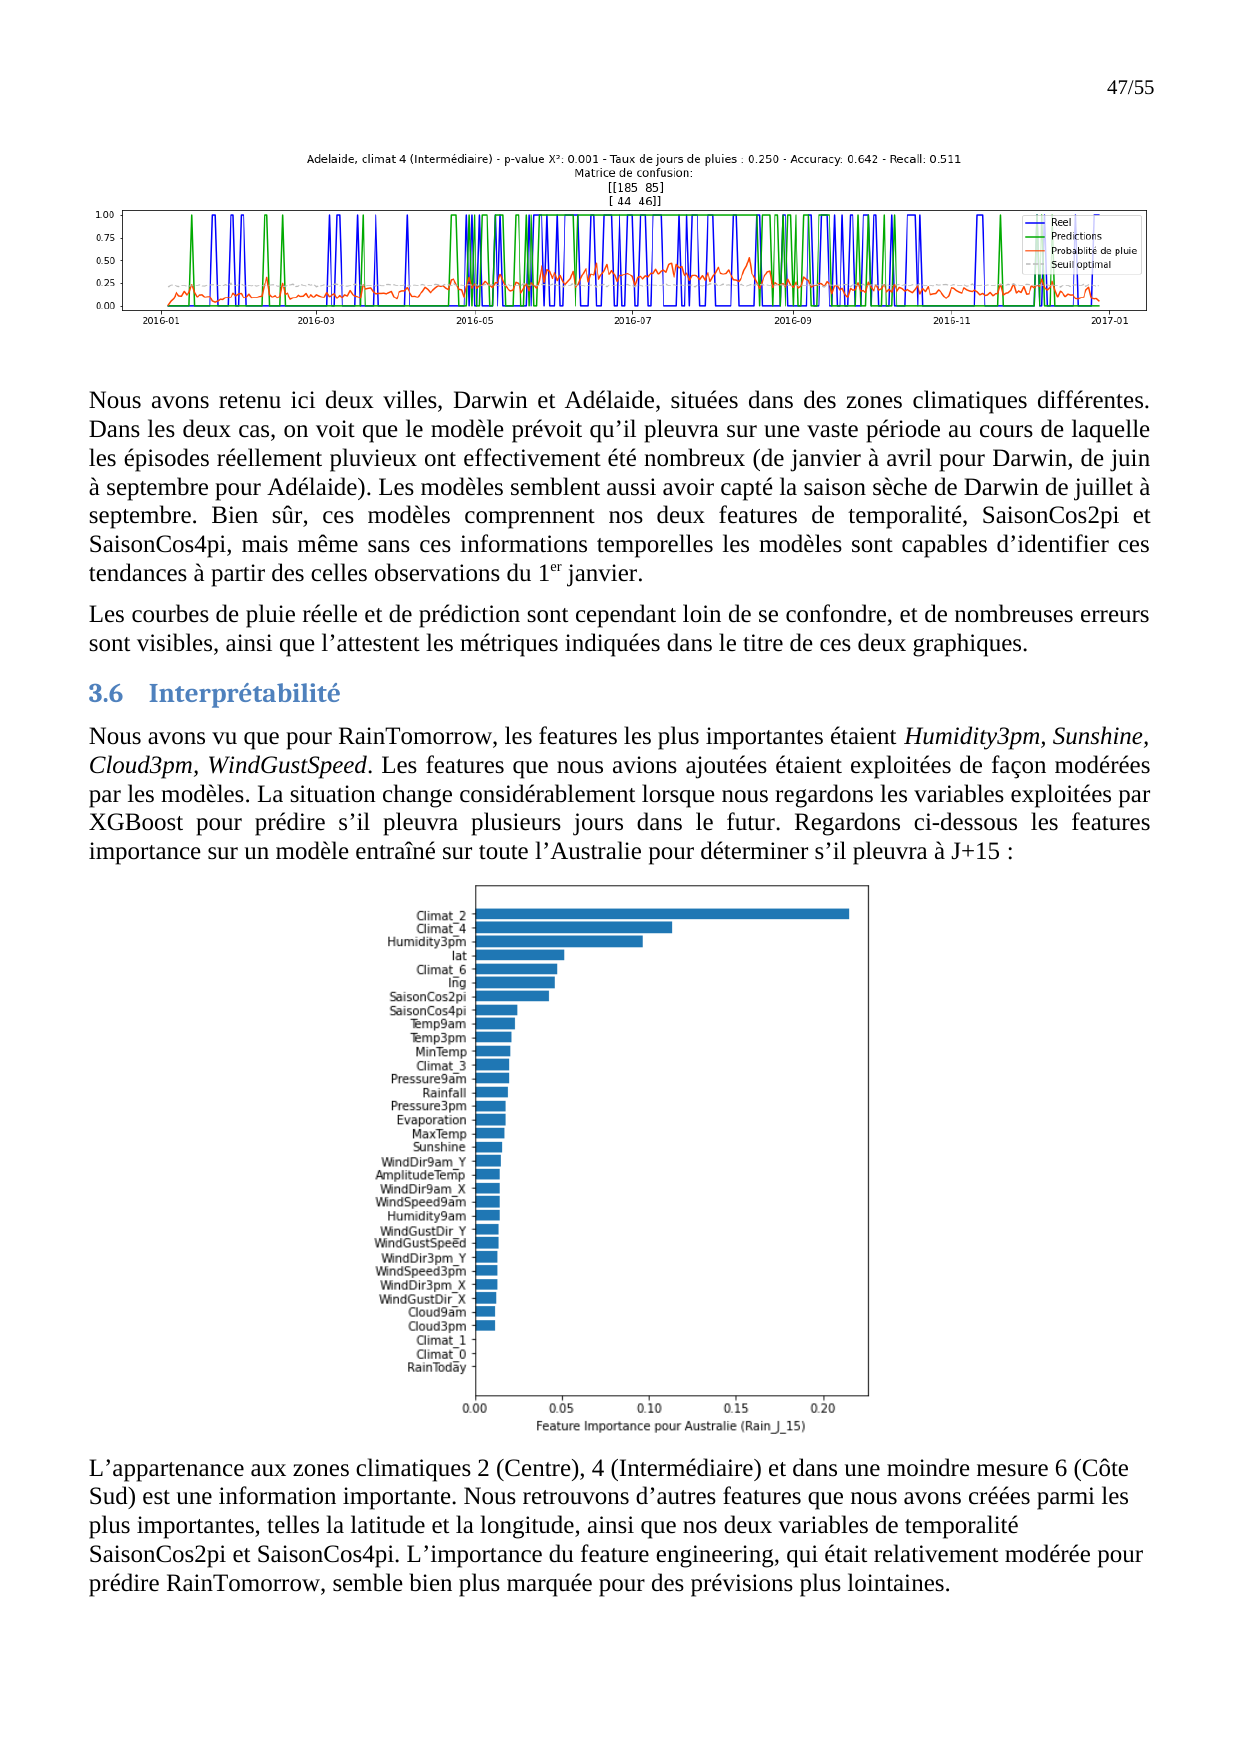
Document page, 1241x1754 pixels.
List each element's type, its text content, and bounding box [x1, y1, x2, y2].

text Nous avons retenu ici deux villes, Darwin et Adélaide, situées dans des zones climatiques différentes. Dans les deux cas, on voit que le modèle prévoit qu’il pleuvra sur une vaste période au cours de laquelle les épisodes réellement pluvieux ont effectivement été nombreux (de janvier à avril pour Darwin, de juin à septembre pour Adélaide). Les modèles semblent aussi avoir capté la saison sèche de Darwin de juillet à septembre. Bien sûr, ces modèles comprennent nos deux features de temporalité, SaisonCos2pi et SaisonCos4pi, mais même sans ces informations temporelles les modèles sont capables d’identifier ces tendances à partir des celles observations du 1er janvier. [89, 386, 1152, 587]
text L’appartenance aux zones climatiques 2 (Centre), 4 (Intermédiaire) et dans une moindre mesure 6 (Côte Sud) est une information importante. Nous retrouvons d’autres features que nous avons créées parmi les plus importantes, telles la latitude et la longitude, ainsi que nos deux variables de temporalité SaisonCos2pi et SaisonCos4pi. L’importance du feature engineering, qui était relativement modérée pour prédire RainTomorrow, semble bien plus marquée pour des prévisions plus lointaines. [89, 1453, 1152, 1596]
picture [88, 147, 1151, 332]
subtitle Interprétabilité [89, 678, 1152, 709]
text Nous avons vu que pour RainTomorrow, les features les plus importantes étaient Humidity3pm, Sunshine, Cloud3pm, WindGustSpeed. Les features que nous avions ajoutées étaient exploitées de façon modérées par les modèles. La situation change considérablement lorsque nous regardons les variables exploitées par XGBoost pour prédire s’il pleuvra plusieurs jours dans le futur. Regardons ci-dessous les features importance sur un modèle entraîné sur toute l’Australie pour déterminer s’il pleuvra à J+15 : [89, 721, 1152, 865]
text Les courbes de pluie réelle et de prédiction sont cependant loin de se confondre, et de nombreuses erreurs sont visibles, ainsi que l’attestent les métriques indiquées dans le titre de ces deux graphiques. [89, 599, 1152, 657]
picture [365, 877, 875, 1441]
